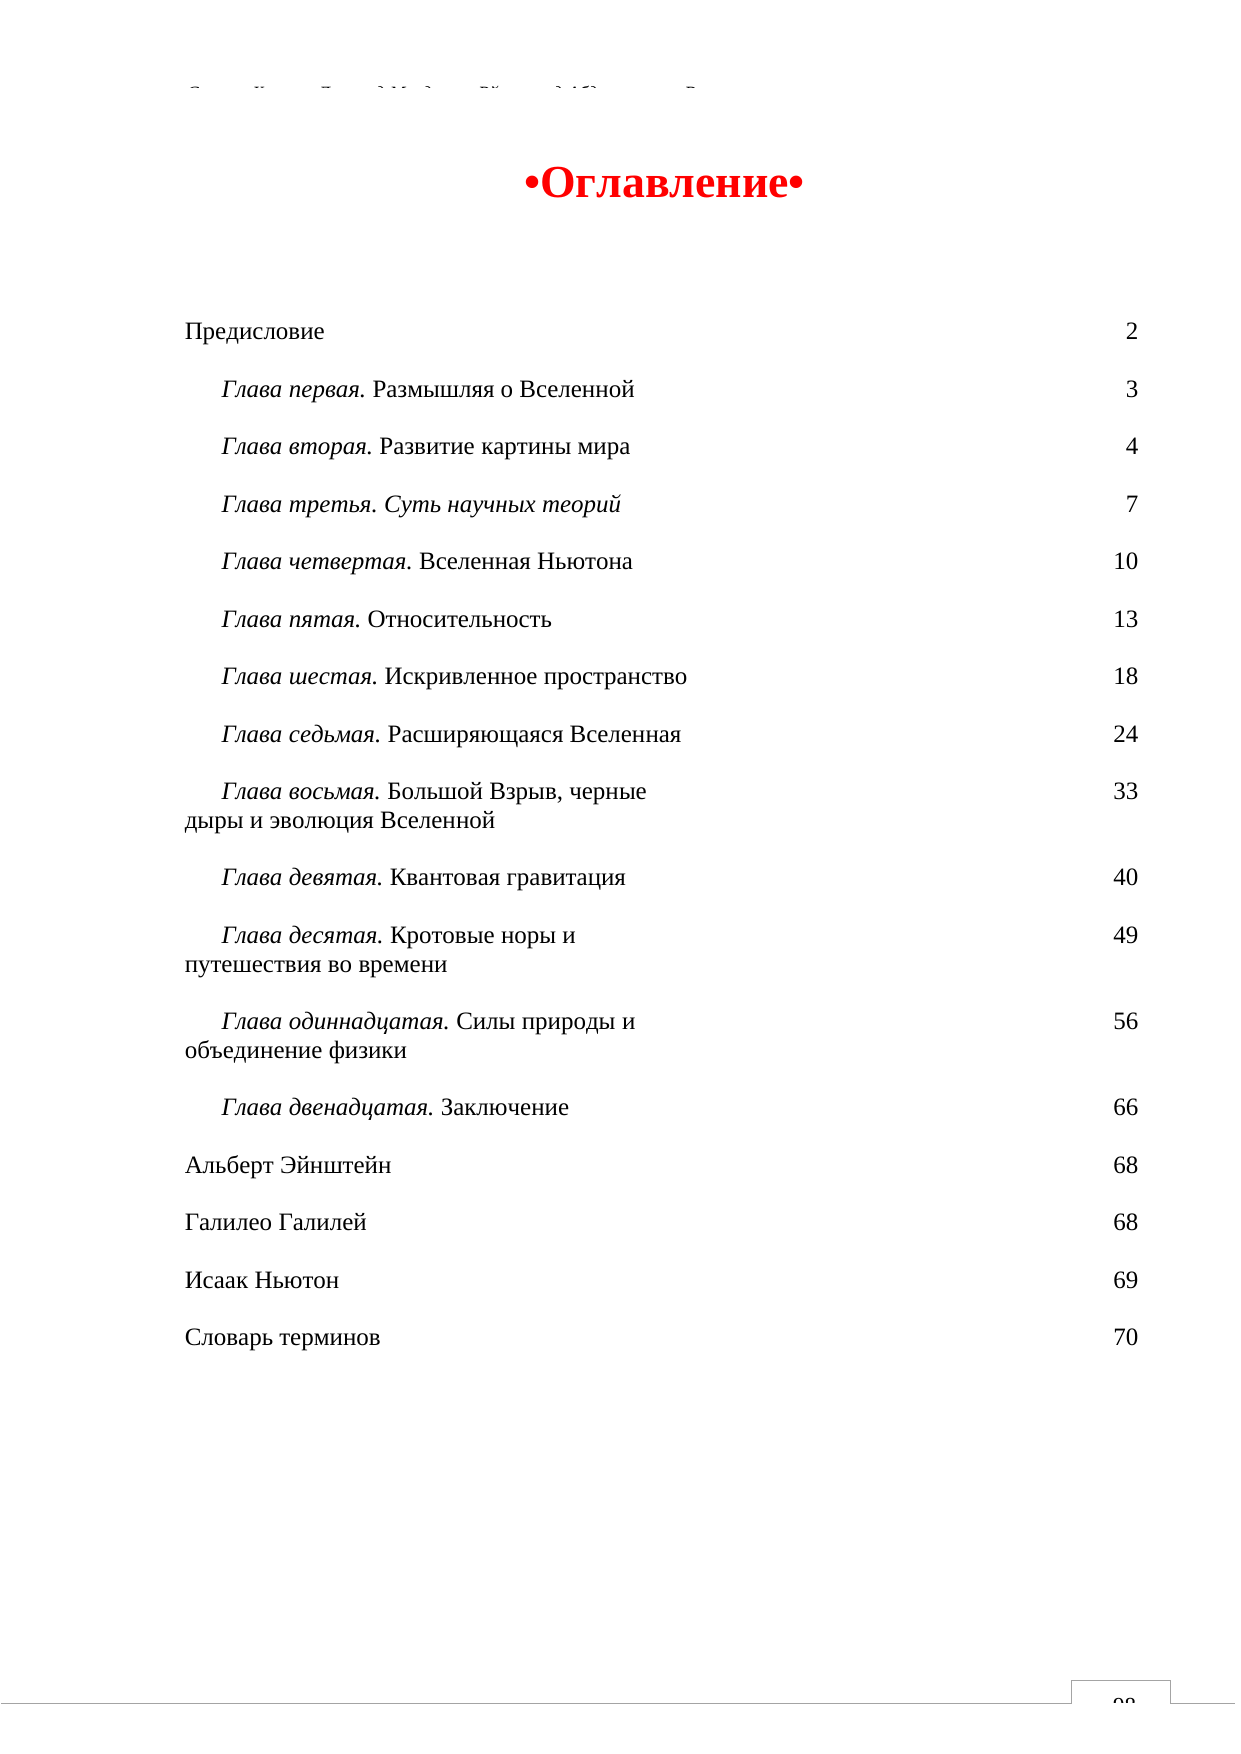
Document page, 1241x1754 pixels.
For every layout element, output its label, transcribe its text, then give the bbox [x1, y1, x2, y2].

subtitle •Оглавление• [188, 155, 1141, 208]
